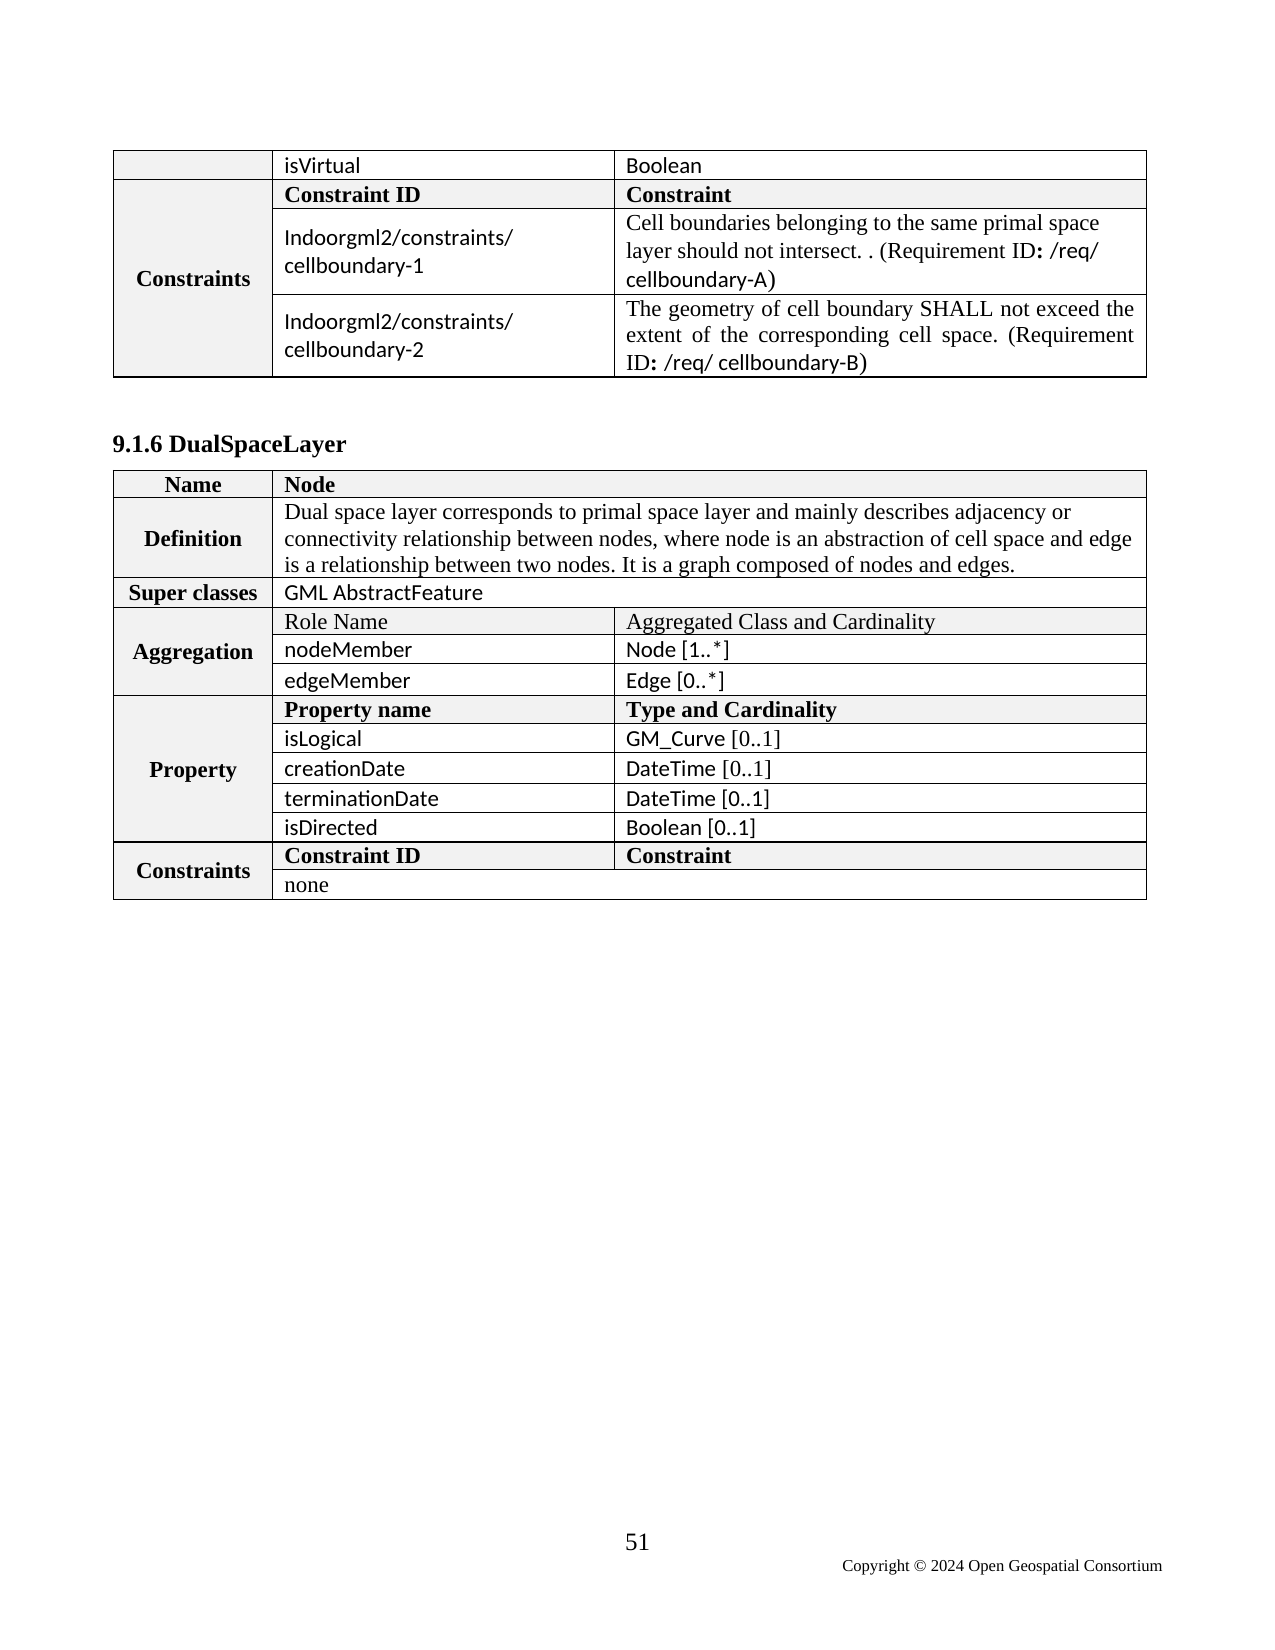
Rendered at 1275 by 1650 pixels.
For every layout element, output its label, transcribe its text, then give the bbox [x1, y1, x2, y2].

table_cell Type and Cardinality [615, 696, 1146, 723]
table_cell DateTime [0..1] [615, 753, 1146, 782]
table_header Node [273, 471, 1146, 497]
table_cell Edge [0..*] [615, 664, 1146, 695]
table_cell Constraint ID [273, 843, 614, 869]
table_cell Property name [273, 696, 614, 723]
table_cell Constraints [114, 843, 272, 899]
table_cell The geometry of cell boundary SHALL not exceed the extent of the corresponding cell space. (Requirement ID: /req/ cellboundary-B) [615, 295, 1146, 376]
table_cell Boolean [615, 151, 1146, 179]
table_cell Constraint ID [273, 180, 614, 208]
table_cell Indoorgml2/constraints/ cellboundary-2 [273, 295, 614, 376]
table_cell nodeMember [273, 635, 614, 663]
table_cell Cell boundaries belonging to the same primal space layer should not intersect. . (Requirement ID: /req/ cellboundary-A) [615, 209, 1146, 294]
table_cell Aggregated Class and Cardinality [615, 608, 1146, 634]
table_cell Constraint [615, 180, 1146, 208]
table_cell Super classes [114, 578, 272, 607]
table_cell GML AbstractFeature [273, 578, 1146, 607]
table_cell isVirtual [273, 151, 614, 179]
subtitle DualSpaceLayer [112, 431, 1162, 457]
table_cell Dual space layer corresponds to primal space layer and mainly describes adjacency or connectivity relationship between nodes, where node is an abstraction of cell space and edge is a relationship between two nodes. It is a graph composed of nodes and edges. [273, 498, 1146, 577]
table_cell creationDate [273, 753, 614, 782]
table_cell GM_Curve [0..1] [615, 724, 1146, 752]
table_cell terminationDate [273, 784, 614, 812]
table_cell Constraint [615, 843, 1146, 869]
table_cell Aggregation [114, 608, 272, 695]
table_cell Indoorgml2/constraints/ cellboundary-1 [273, 209, 614, 294]
table_cell Property [114, 696, 272, 841]
table_cell Definition [114, 498, 272, 577]
table_cell Boolean [0..1] [615, 813, 1146, 841]
table_header Name [114, 471, 272, 497]
table_cell DateTime [0..1] [615, 784, 1146, 812]
table_cell isDirected [273, 813, 614, 841]
table_cell Node [1..*] [615, 635, 1146, 663]
table_cell Role Name [273, 608, 614, 634]
table_cell isLogical [273, 724, 614, 752]
table_cell Constraints [114, 180, 272, 376]
table_cell none [273, 870, 1146, 899]
table_cell edgeMember [273, 664, 614, 695]
